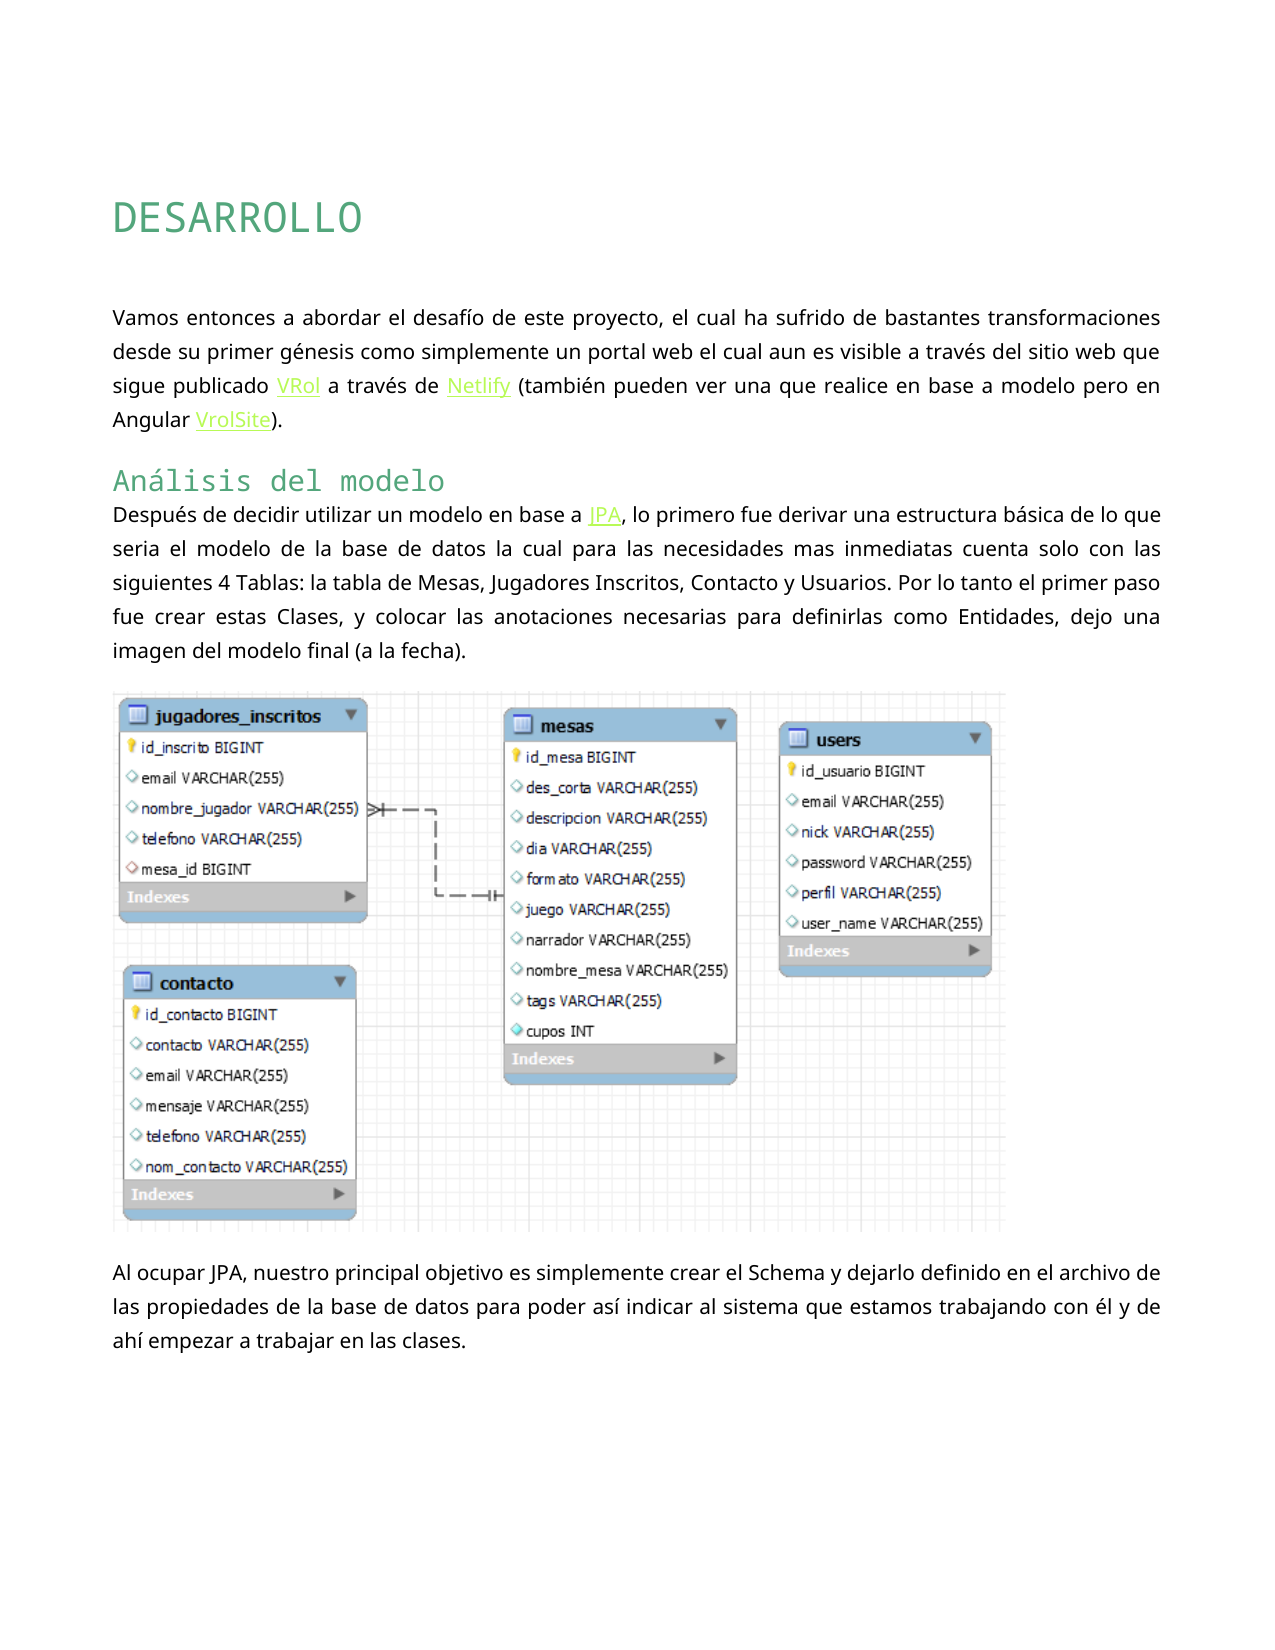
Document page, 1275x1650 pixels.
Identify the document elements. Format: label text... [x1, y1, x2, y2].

text Al ocupar JPA, nuestro principal objetivo es simplemente crear el Schema y dejarlo definido en el archivo de las propiedades de la base de datos para poder así indicar al sistema que estamos trabajando con él y de ahí empezar a trabajar en las clases. [112, 1258, 1162, 1355]
text Después de decidir utilizar un modelo en base a JPA, lo primero fue derivar una estructura básica de lo que seria el modelo de la base de datos la cual para las necesidades mas inmediatas cuenta solo con las siguientes 4 Tablas: la tabla de Mesas, Jugadores Inscritos, Contacto y Usuarios. Por lo tanto el primer paso fue crear estas Clases, y colocar las anotaciones necesarias para definirlas como Entidades, dejo una imagen del modelo final (a la fecha). [112, 500, 1162, 665]
text Vamos entonces a abordar el desafío de este proyecto, el cual ha sufrido de bastantes transformaciones desde su primer génesis como simplemente un portal web el cual aun es visible a través del sitio web que sigue publicado VRol a través de Netlify (también pueden ver una que realice en base a modelo pero en Angular VrolSite). [112, 303, 1162, 434]
picture [112, 691, 1006, 1232]
subtitle DESARROLLO [112, 187, 1162, 244]
subtitle Análisis del modelo [112, 460, 1162, 500]
